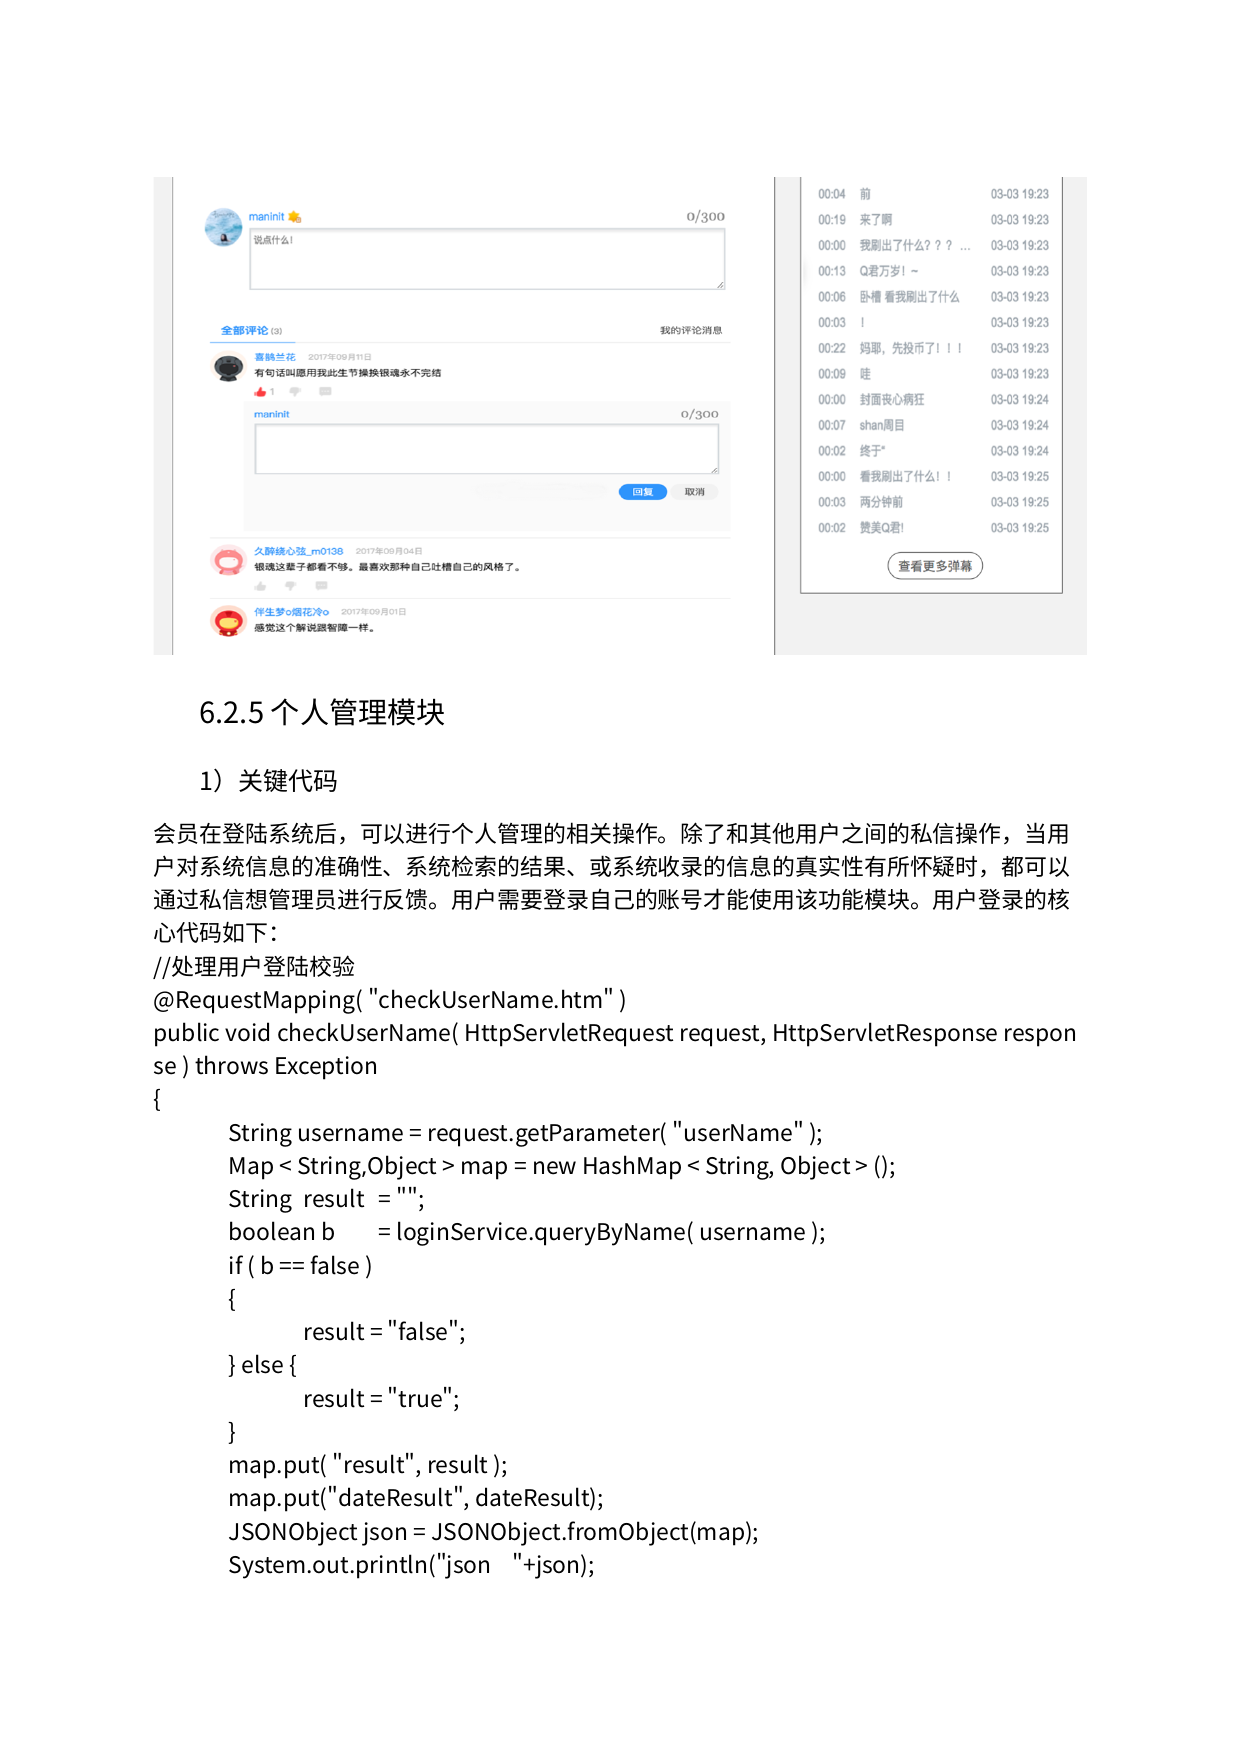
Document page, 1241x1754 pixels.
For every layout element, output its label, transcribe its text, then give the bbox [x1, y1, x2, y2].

text boolean b = loginService.queryByName( username ); [153, 1214, 1087, 1247]
text @RequestMapping( "checkUserName.htm" ) [153, 982, 1087, 1015]
picture [153, 177, 1087, 655]
text } [153, 1414, 1087, 1447]
text Map < String,Object > map = new HashMap < String, Object > (); [153, 1148, 1087, 1181]
text 1）关键代码 [153, 762, 1087, 798]
text map.put( "result", result ); [153, 1447, 1087, 1480]
text public void checkUserName( HttpServletRequest request, HttpServletResponse response ) throws Exception [153, 1015, 1087, 1081]
text result = "false"; [153, 1314, 1087, 1347]
text String result = ""; [153, 1181, 1087, 1214]
text 会员在登陆系统后，可以进行个人管理的相关操作。除了和其他用户之间的私信操作，当用户对系统信息的准确性、系统检索的结果、或系统收录的信息的真实性有所怀疑时，都可以通过私信想管理员进行反馈。用户需要登录自己的账号才能使用该功能模块。用户登录的核心代码如下： [153, 815, 1087, 948]
text JSONObject json = JSONObject.fromObject(map); [153, 1513, 1087, 1547]
text result = "true"; [153, 1380, 1087, 1414]
subtitle 6.2.5 个人管理模块 [199, 690, 1087, 732]
text if ( b == false ) [153, 1247, 1087, 1281]
text } else { [153, 1347, 1087, 1380]
text String username = request.getParameter( "userName" ); [153, 1114, 1087, 1148]
text { [153, 1281, 1087, 1314]
text map.put("dateResult", dateResult); [153, 1480, 1087, 1513]
text { [153, 1081, 1087, 1114]
text System.out.println("json "+json); [153, 1547, 1087, 1580]
text //处理用户登陆校验 [153, 948, 1087, 982]
